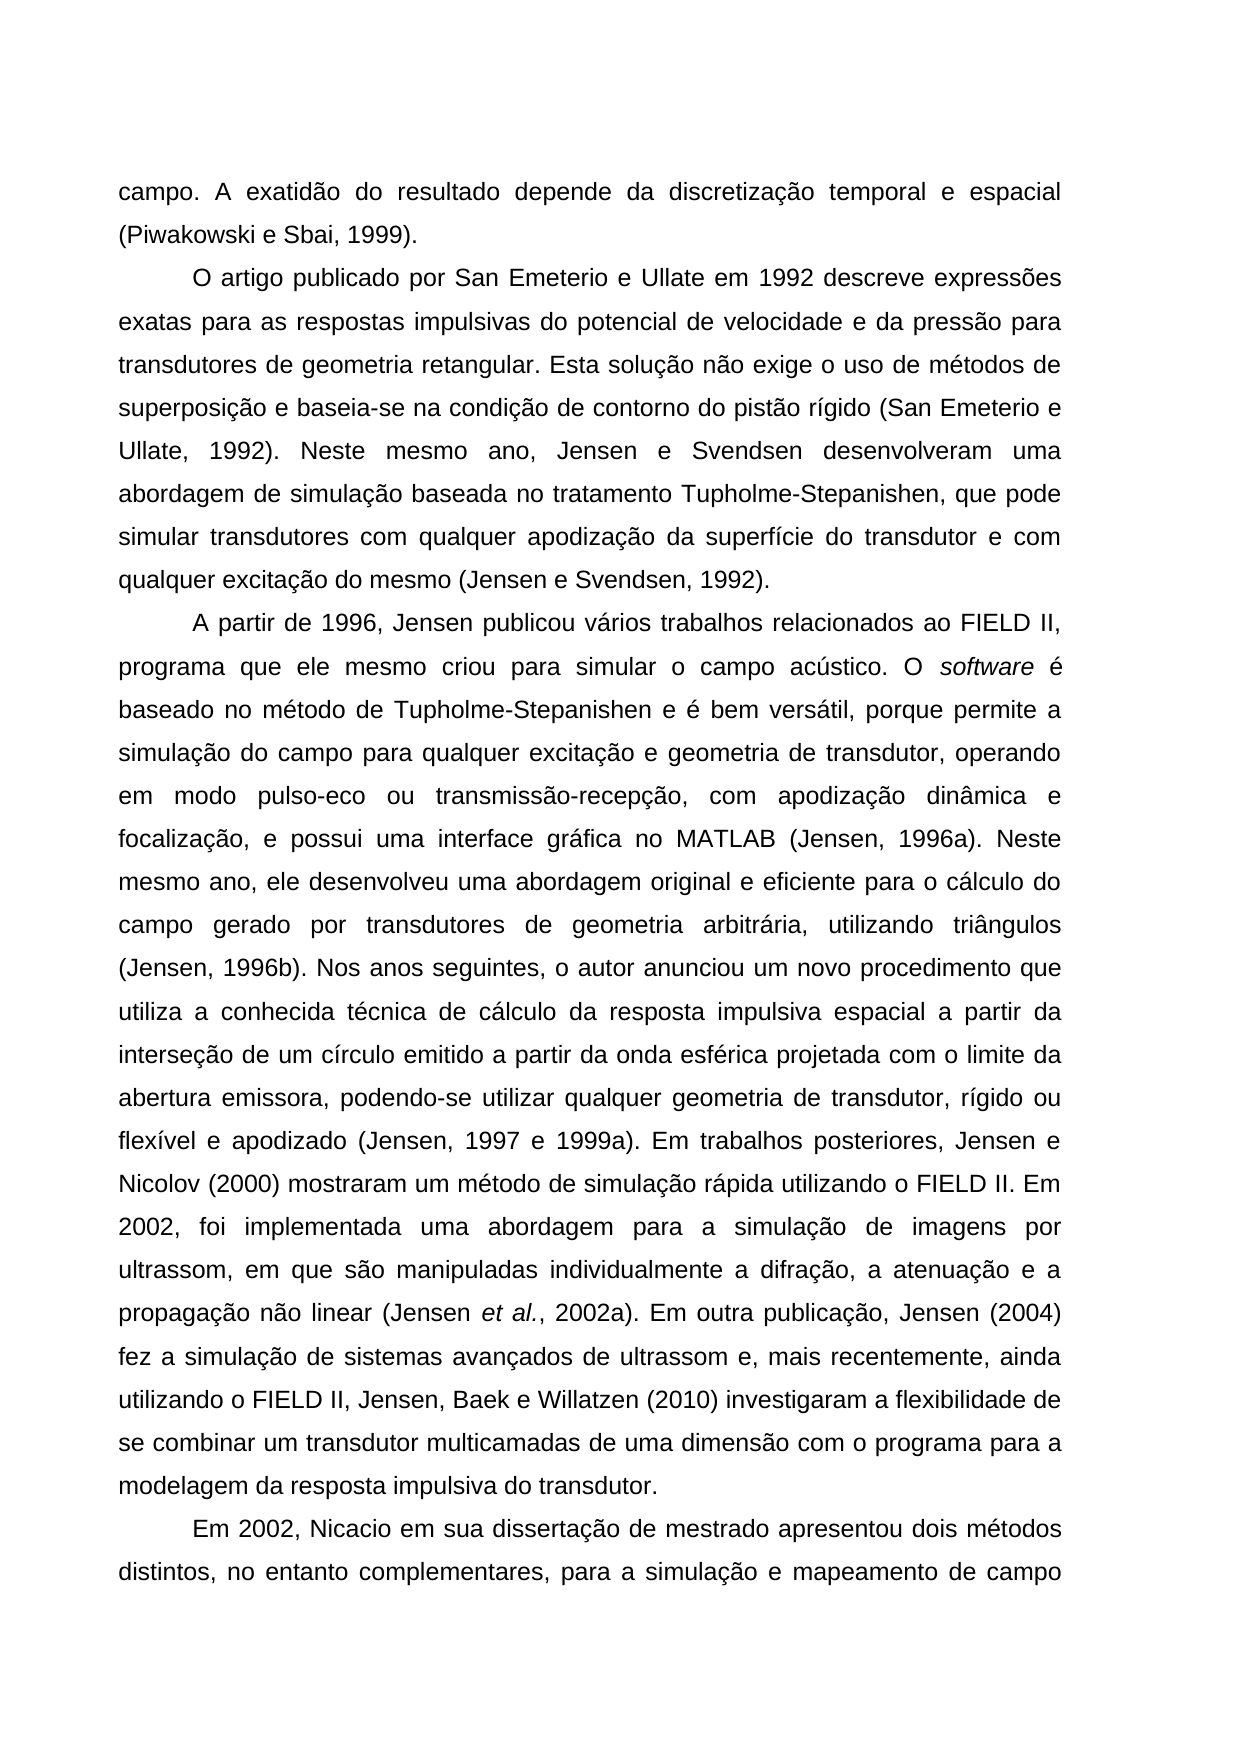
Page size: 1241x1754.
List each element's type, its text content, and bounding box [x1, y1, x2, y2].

text O artigo publicado por San Emeterio e Ullate em 1992 descreve expressões exatas para as respostas impulsivas do potencial de velocidade e da pressão para transdutores de geometria retangular. Esta solução não exige o uso de métodos de superposição e baseia-se na condição de contorno do pistão rígido (San Emeterio e Ullate, 1992). Neste mesmo ano, Jensen e Svendsen desenvolveram uma abordagem de simulação baseada no tratamento Tupholme-Stepanishen, que pode simular transdutores com qualquer apodização da superfície do transdutor e com qualquer excitação do mesmo (Jensen e Svendsen, 1992). [118, 263, 1063, 594]
text A partir de 1996, Jensen publicou vários trabalhos relacionados ao FIELD II, programa que ele mesmo criou para simular o campo acústico. O software é baseado no método de Tupholme-Stepanishen e é bem versátil, porque permite a simulação do campo para qualquer excitação e geometria de transdutor, operando em modo pulso-eco ou transmissão-recepção, com apodização dinâmica e focalização, e possui uma interface gráfica no MATLAB (Jensen, 1996a). Neste mesmo ano, ele desenvolveu uma abordagem original e eficiente para o cálculo do campo gerado por transdutores de geometria arbitrária, utilizando triângulos (Jensen, 1996b). Nos anos seguintes, o autor anunciou um novo procedimento que utiliza a conhecida técnica de cálculo da resposta impulsiva espacial a partir da interseção de um círculo emitido a partir da onda esférica projetada com o limite da abertura emissora, podendo-se utilizar qualquer geometria de transdutor, rígido ou flexível e apodizado (Jensen, 1997 e 1999a). Em trabalhos posteriores, Jensen e Nicolov (2000) mostraram um método de simulação rápida utilizando o FIELD II. Em 2002, foi implementada uma abordagem para a simulação de imagens por ultrassom, em que são manipuladas individualmente a difração, a atenuação e a propagação não linear (Jensen et al., 2002a). Em outra publicação, Jensen (2004) fez a simulação de sistemas avançados de ultrassom e, mais recentemente, ainda utilizando o FIELD II, Jensen, Baek e Willatzen (2010) investigaram a flexibilidade de se combinar um transdutor multicamadas de uma dimensão com o programa para a modelagem da resposta impulsiva do transdutor. [118, 608, 1063, 1500]
